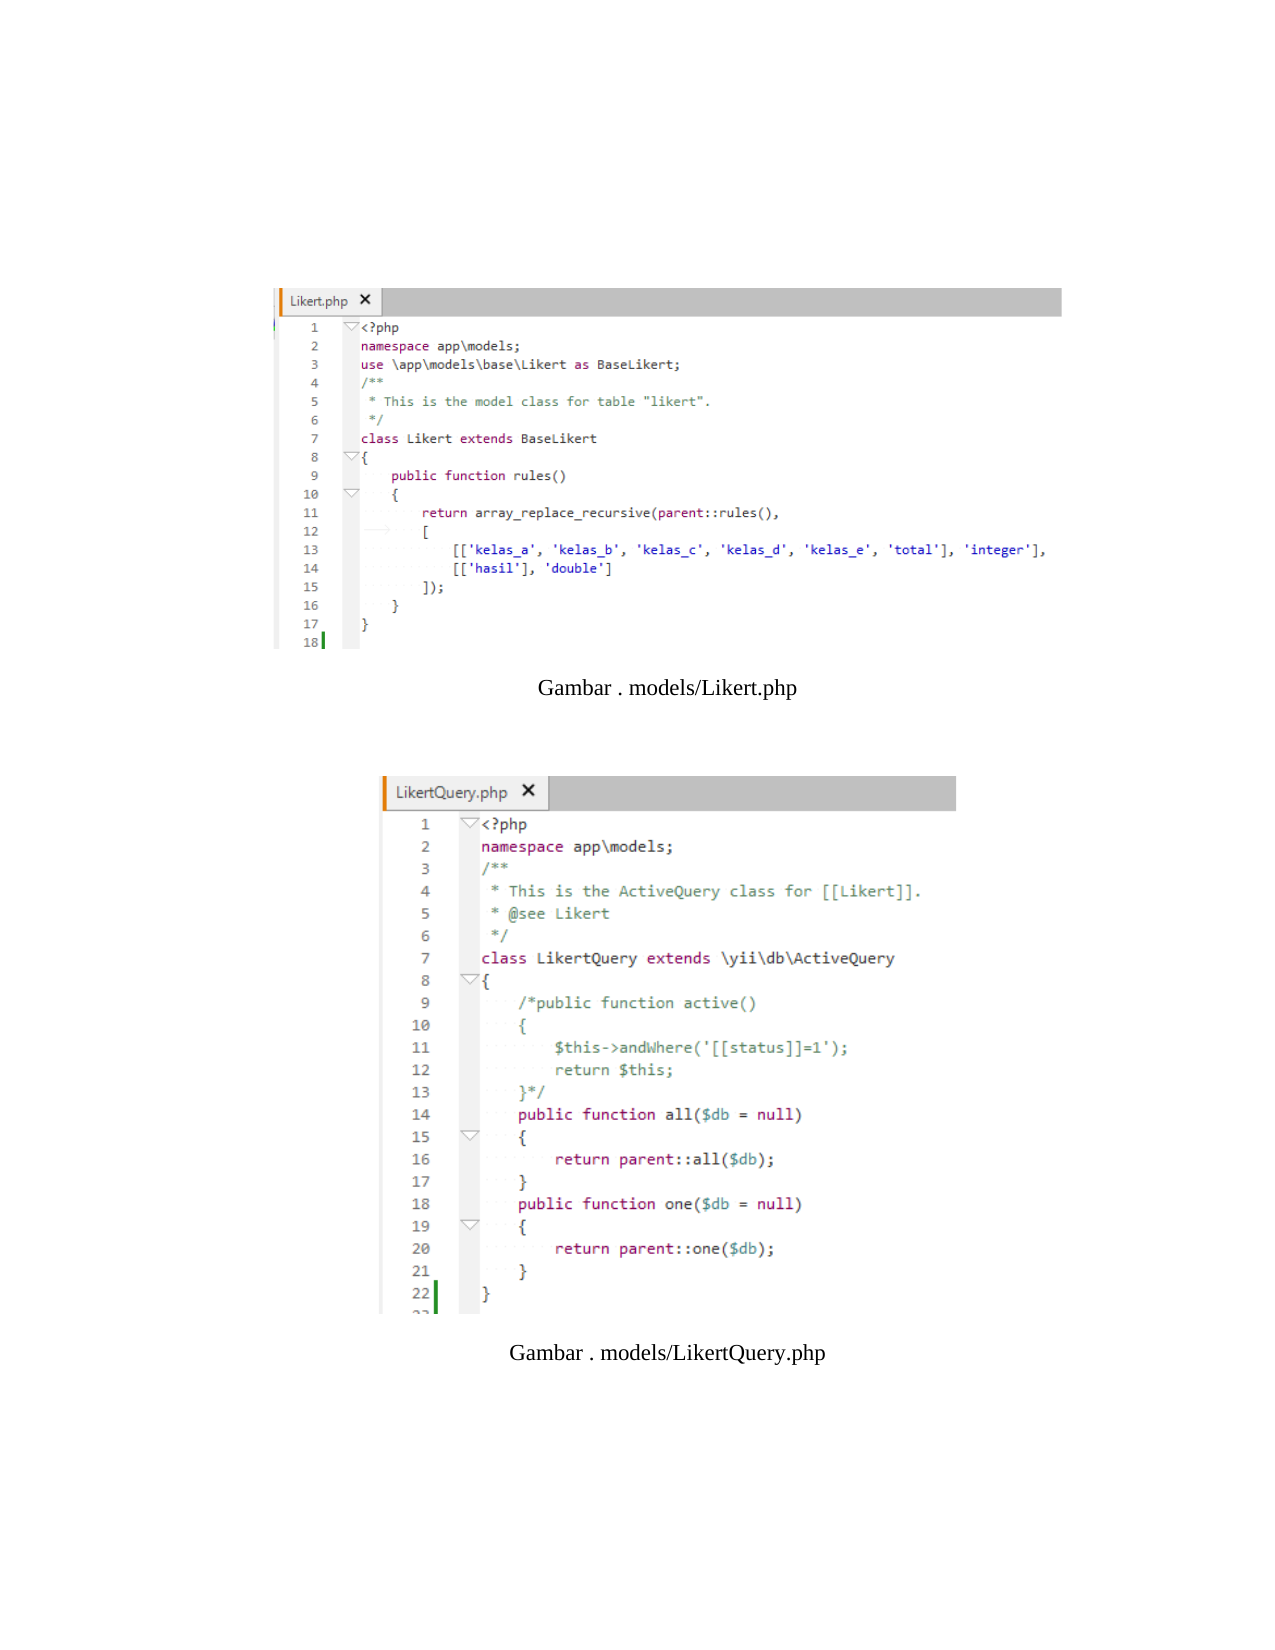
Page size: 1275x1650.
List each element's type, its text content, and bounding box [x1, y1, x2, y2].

text Gambar . models/LikertQuery.php [237, 1338, 1098, 1365]
picture [378, 776, 957, 1314]
text Gambar . models/Likert.php [237, 674, 1098, 700]
picture [273, 288, 1062, 649]
